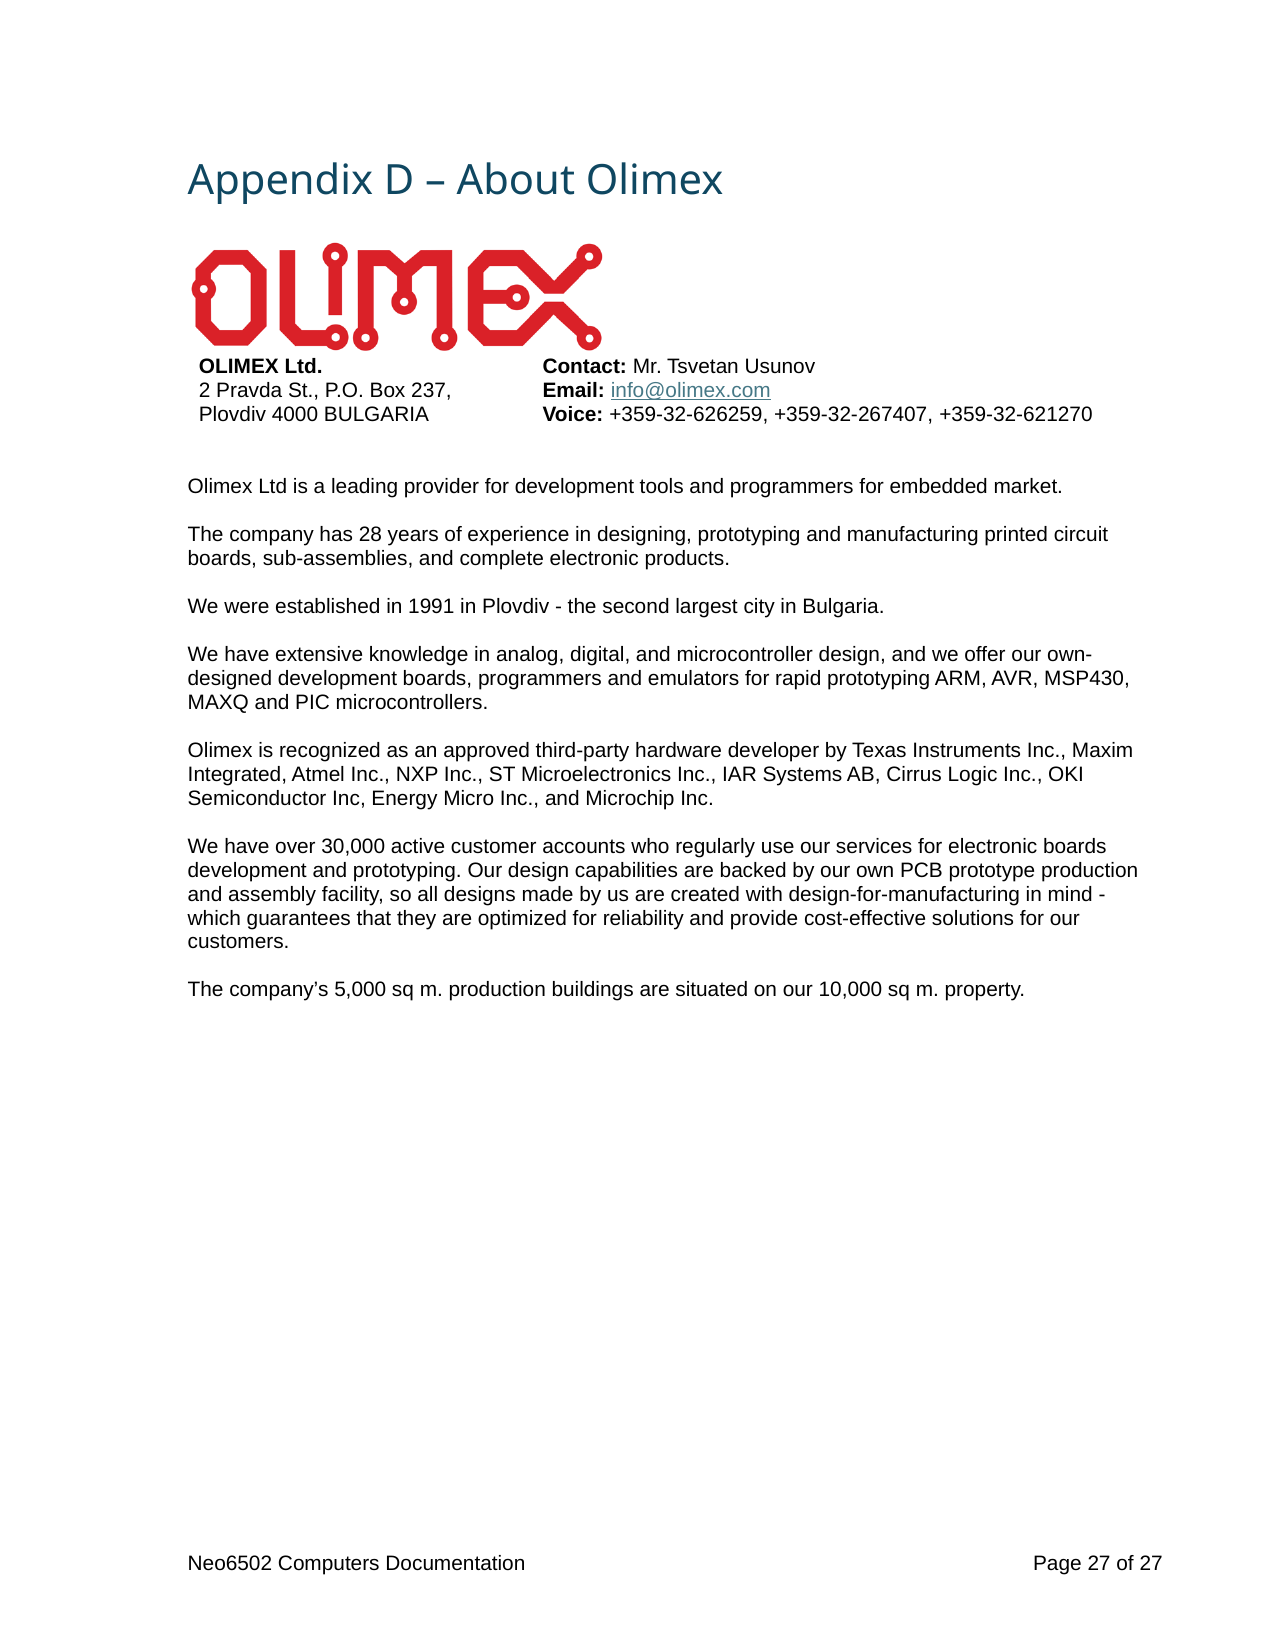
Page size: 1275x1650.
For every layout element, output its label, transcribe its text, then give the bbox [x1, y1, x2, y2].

text We have over 30,000 active customer accounts who regularly use our services for electronic boards development and prototyping. Our design capabilities are backed by our own PCB prototype production and assembly facility, so all designs made by us are created with design-for-manufacturing in mind - which guarantees that they are optimized for reliability and provide cost-effective solutions for our customers. [187, 833, 1162, 953]
picture [187, 239, 606, 355]
text We have extensive knowledge in analog, digital, and microcontroller design, and we offer our own-designed development boards, programmers and emulators for rapid prototyping ARM, AVR, MSP430, MAXQ and PIC microcontrollers. [187, 642, 1162, 714]
text The company has 28 years of experience in designing, prototyping and manufacturing printed circuit boards, sub-assemblies, and complete electronic products. [187, 522, 1162, 570]
text We were established in 1991 in Plovdiv - the second largest city in Bulgaria. [187, 594, 1162, 618]
table_header OLIMEX Ltd. 2 Pravda St., P.O. Box 237, Plovdiv 4000 BULGARIA [188, 355, 531, 426]
subtitle Appendix D – About Olimex [187, 150, 1162, 207]
text The company’s 5,000 sq m. production buildings are situated on our 10,000 sq m. property. [187, 977, 1162, 1001]
text Olimex Ltd is a leading provider for development tools and programmers for embedded market. [187, 474, 1162, 498]
text Olimex is recognized as an approved third-party hardware developer by Texas Instruments Inc., Maxim Integrated, Atmel Inc., NXP Inc., ST Microelectronics Inc., IAR Systems AB, Cirrus Logic Inc., OKI Semiconductor Inc, Energy Micro Inc., and Microchip Inc. [187, 738, 1162, 809]
table_header Contact: Mr. Tsvetan Usunov Email: info@olimex.com Voice: +359-32-626259, +359-32-267407, +359-32-621270 [531, 354, 1153, 426]
